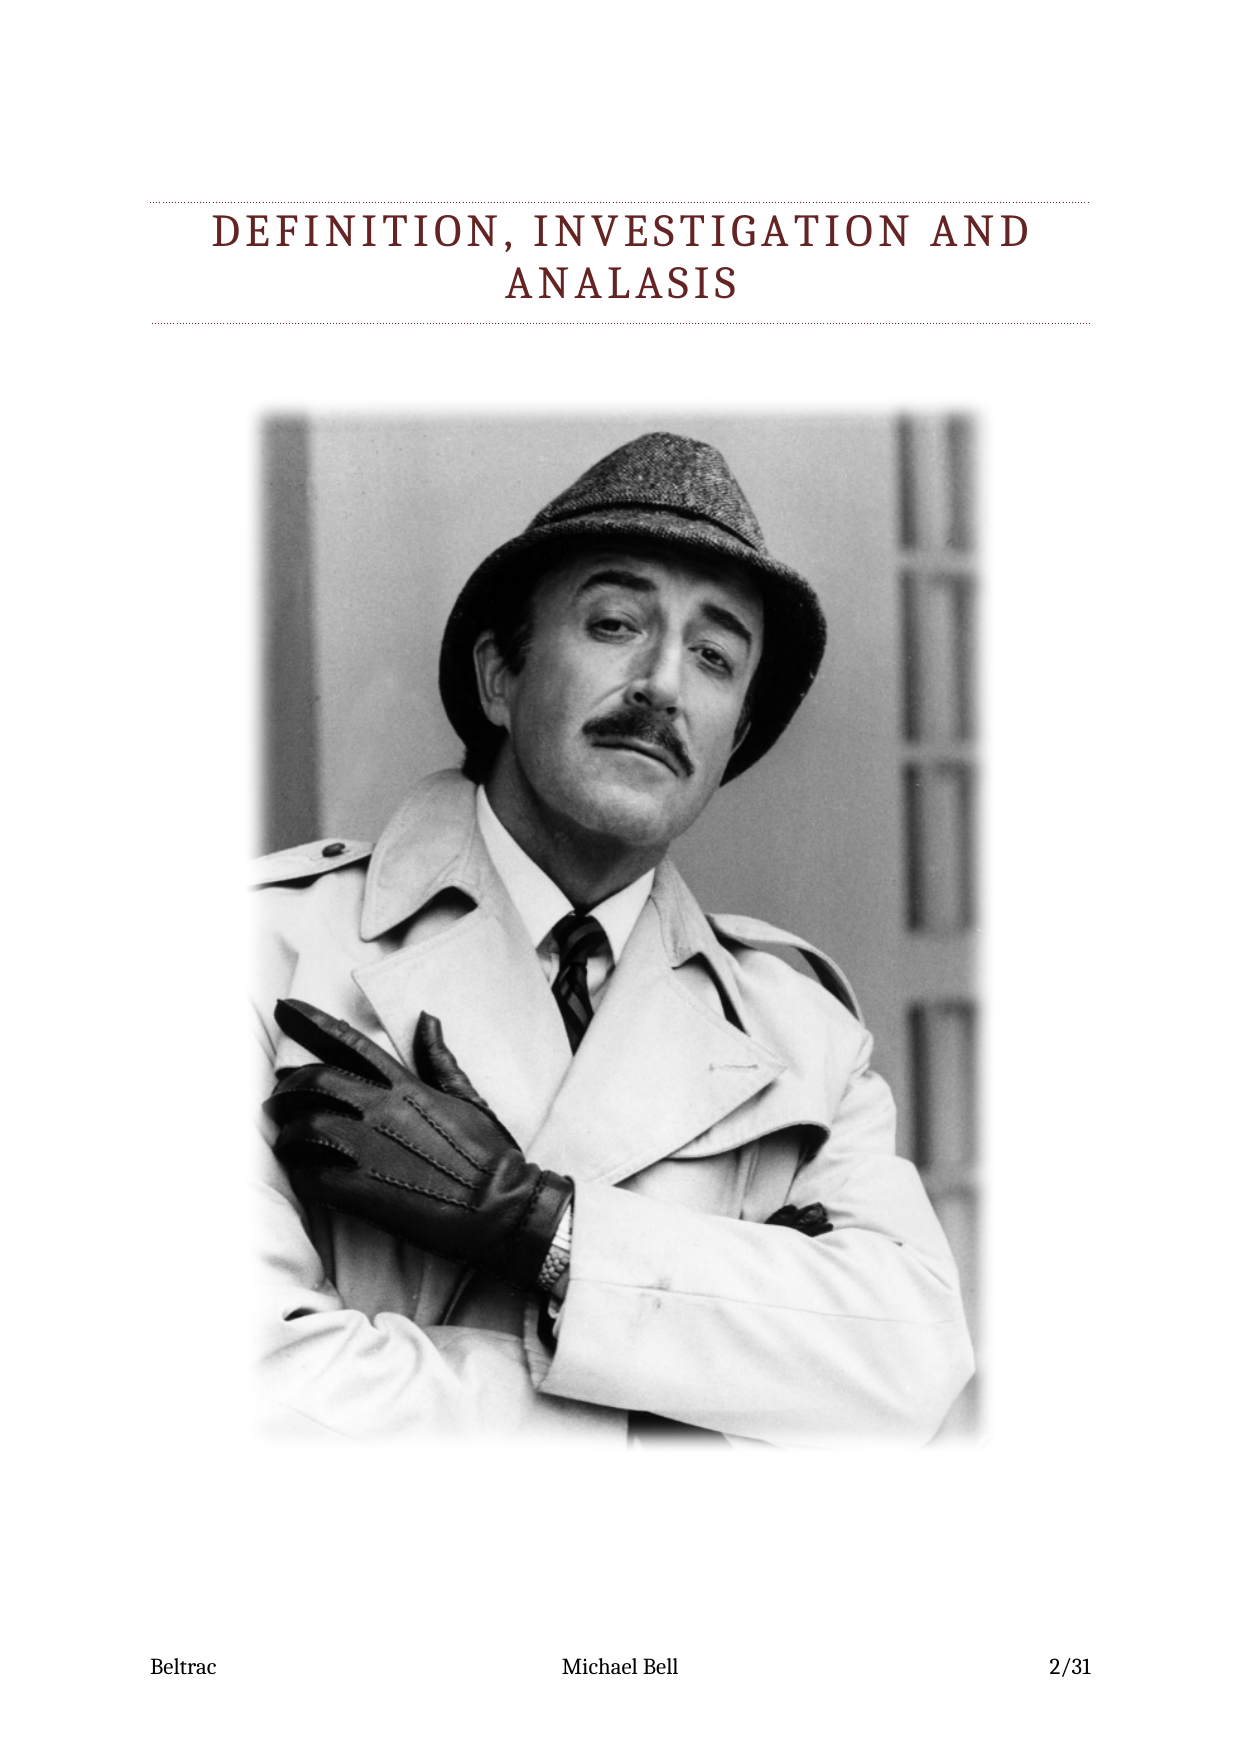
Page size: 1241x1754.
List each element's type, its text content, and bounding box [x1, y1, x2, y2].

picture [273, 426, 967, 1425]
title definition, investigation and Analasis [150, 202, 1090, 323]
